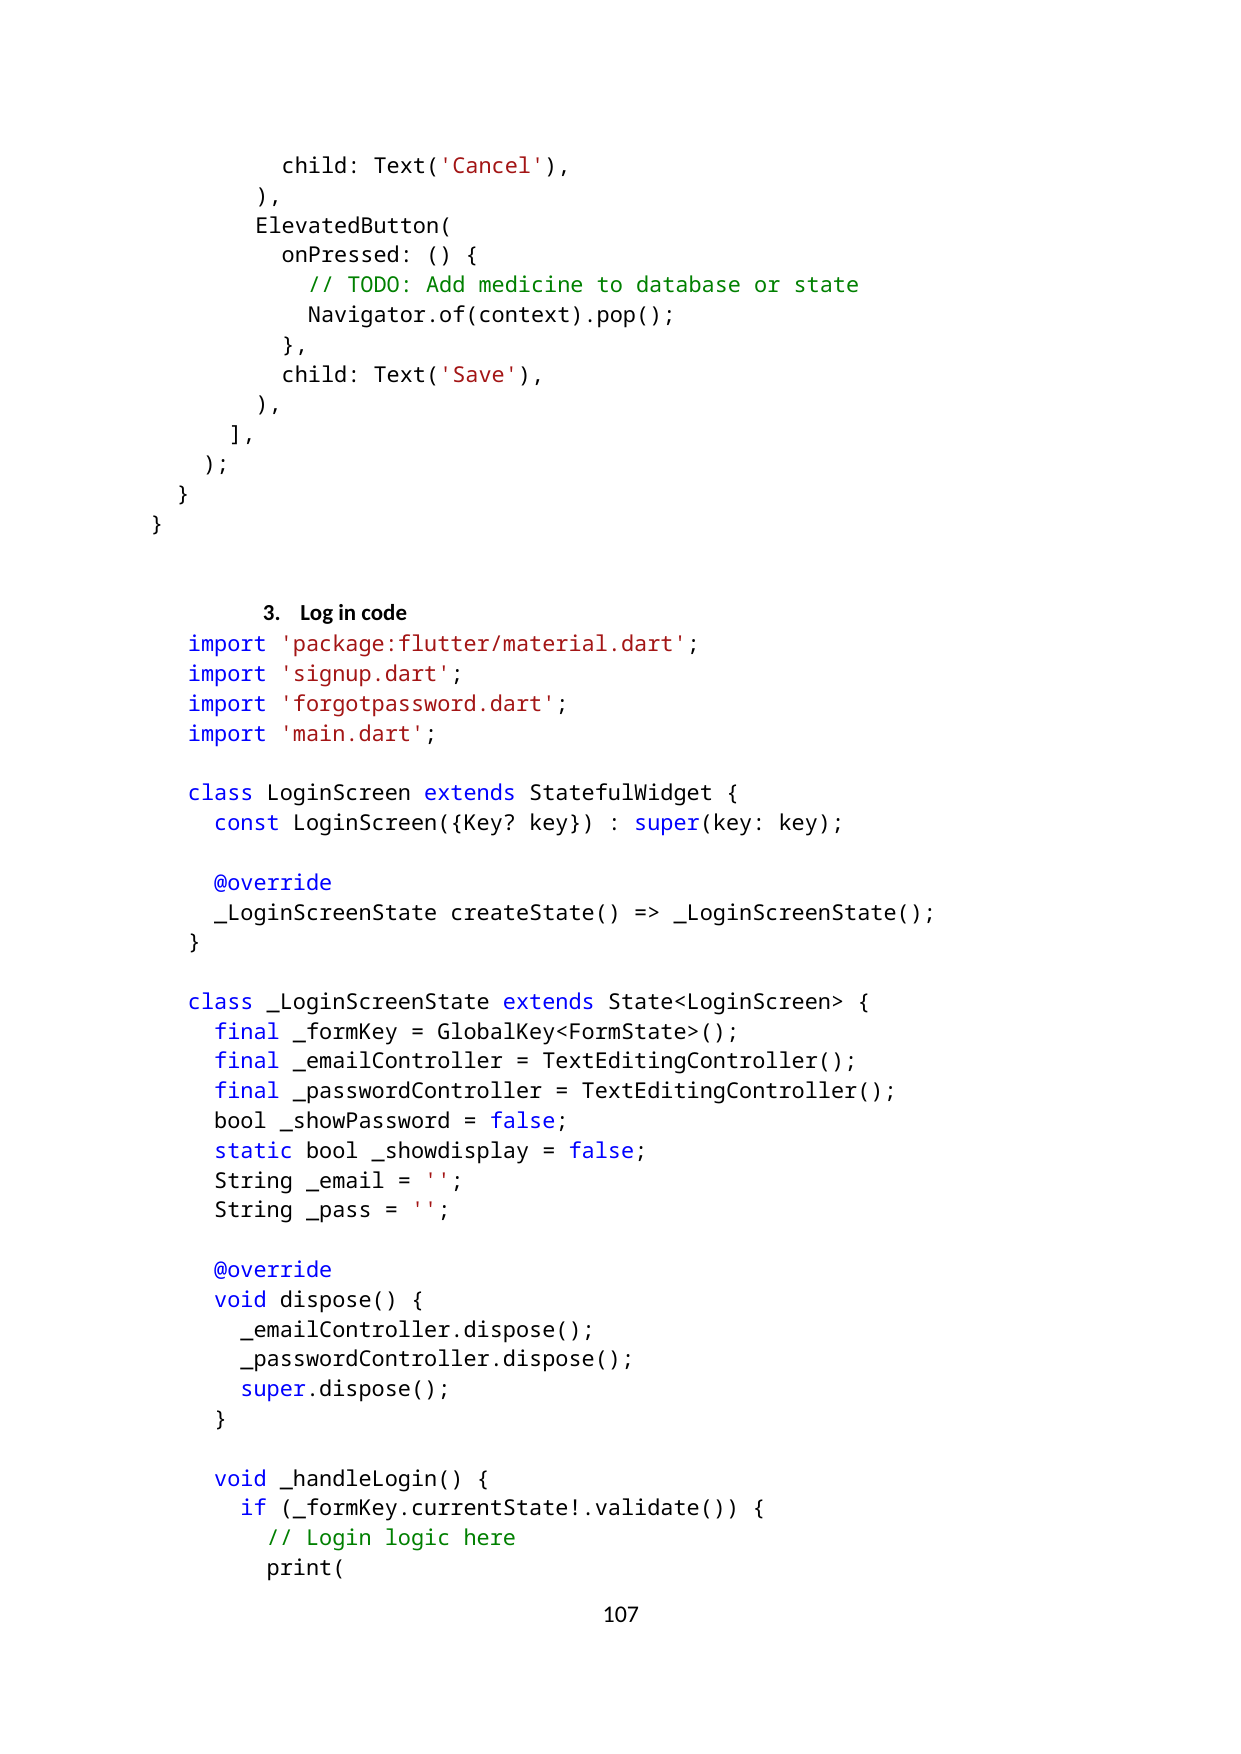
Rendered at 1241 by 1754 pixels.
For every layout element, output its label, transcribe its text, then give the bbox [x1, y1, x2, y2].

text if (_formKey.currentState!.validate()) { [188, 1492, 1227, 1522]
text @override [188, 1254, 1227, 1284]
text ), [150, 388, 1229, 418]
text _LoginScreenState createState() => _LoginScreenState(); [188, 896, 1227, 926]
text ElevatedButton( [150, 209, 1229, 239]
text final _passwordController = TextEditingController(); [188, 1075, 1227, 1105]
text class LoginScreen extends StatefulWidget { [188, 777, 1227, 807]
text } [150, 507, 1229, 537]
text super.dispose(); [188, 1373, 1227, 1403]
text // Login logic here [188, 1522, 1227, 1552]
text _emailController.dispose(); [188, 1313, 1227, 1343]
text void dispose() { [188, 1284, 1227, 1313]
text final _formKey = GlobalKey<FormState>(); [188, 1016, 1227, 1045]
text import 'package:flutter/material.dart'; [188, 628, 1227, 658]
text bool _showPassword = false; [188, 1105, 1227, 1135]
list Log in code [263, 598, 1229, 626]
text import 'signup.dart'; [188, 658, 1227, 688]
text import 'forgotpassword.dart'; [188, 688, 1227, 718]
text import 'main.dart'; [188, 718, 1227, 747]
text final _emailController = TextEditingController(); [188, 1045, 1227, 1075]
text Navigator.of(context).pop(); [150, 299, 1229, 329]
text ), [150, 180, 1229, 209]
text onPressed: () { [150, 239, 1229, 269]
text @override [188, 867, 1227, 896]
text } [150, 478, 1229, 507]
text print( [188, 1552, 1227, 1582]
text static bool _showdisplay = false; [188, 1135, 1227, 1164]
text _passwordController.dispose(); [188, 1343, 1227, 1373]
text const LoginScreen({Key? key}) : super(key: key); [188, 807, 1227, 837]
text } [188, 1403, 1227, 1433]
text child: Text('Cancel'), [150, 150, 1229, 180]
text child: Text('Save'), [150, 358, 1229, 388]
text ); [150, 448, 1229, 478]
text String _email = ''; [188, 1164, 1227, 1194]
text }, [150, 329, 1229, 358]
text // TODO: Add medicine to database or state [150, 269, 1229, 299]
text String _pass = ''; [188, 1194, 1227, 1224]
text } [188, 926, 1227, 956]
text class _LoginScreenState extends State<LoginScreen> { [188, 986, 1227, 1016]
text void _handleLogin() { [188, 1462, 1227, 1492]
text ], [150, 418, 1229, 448]
